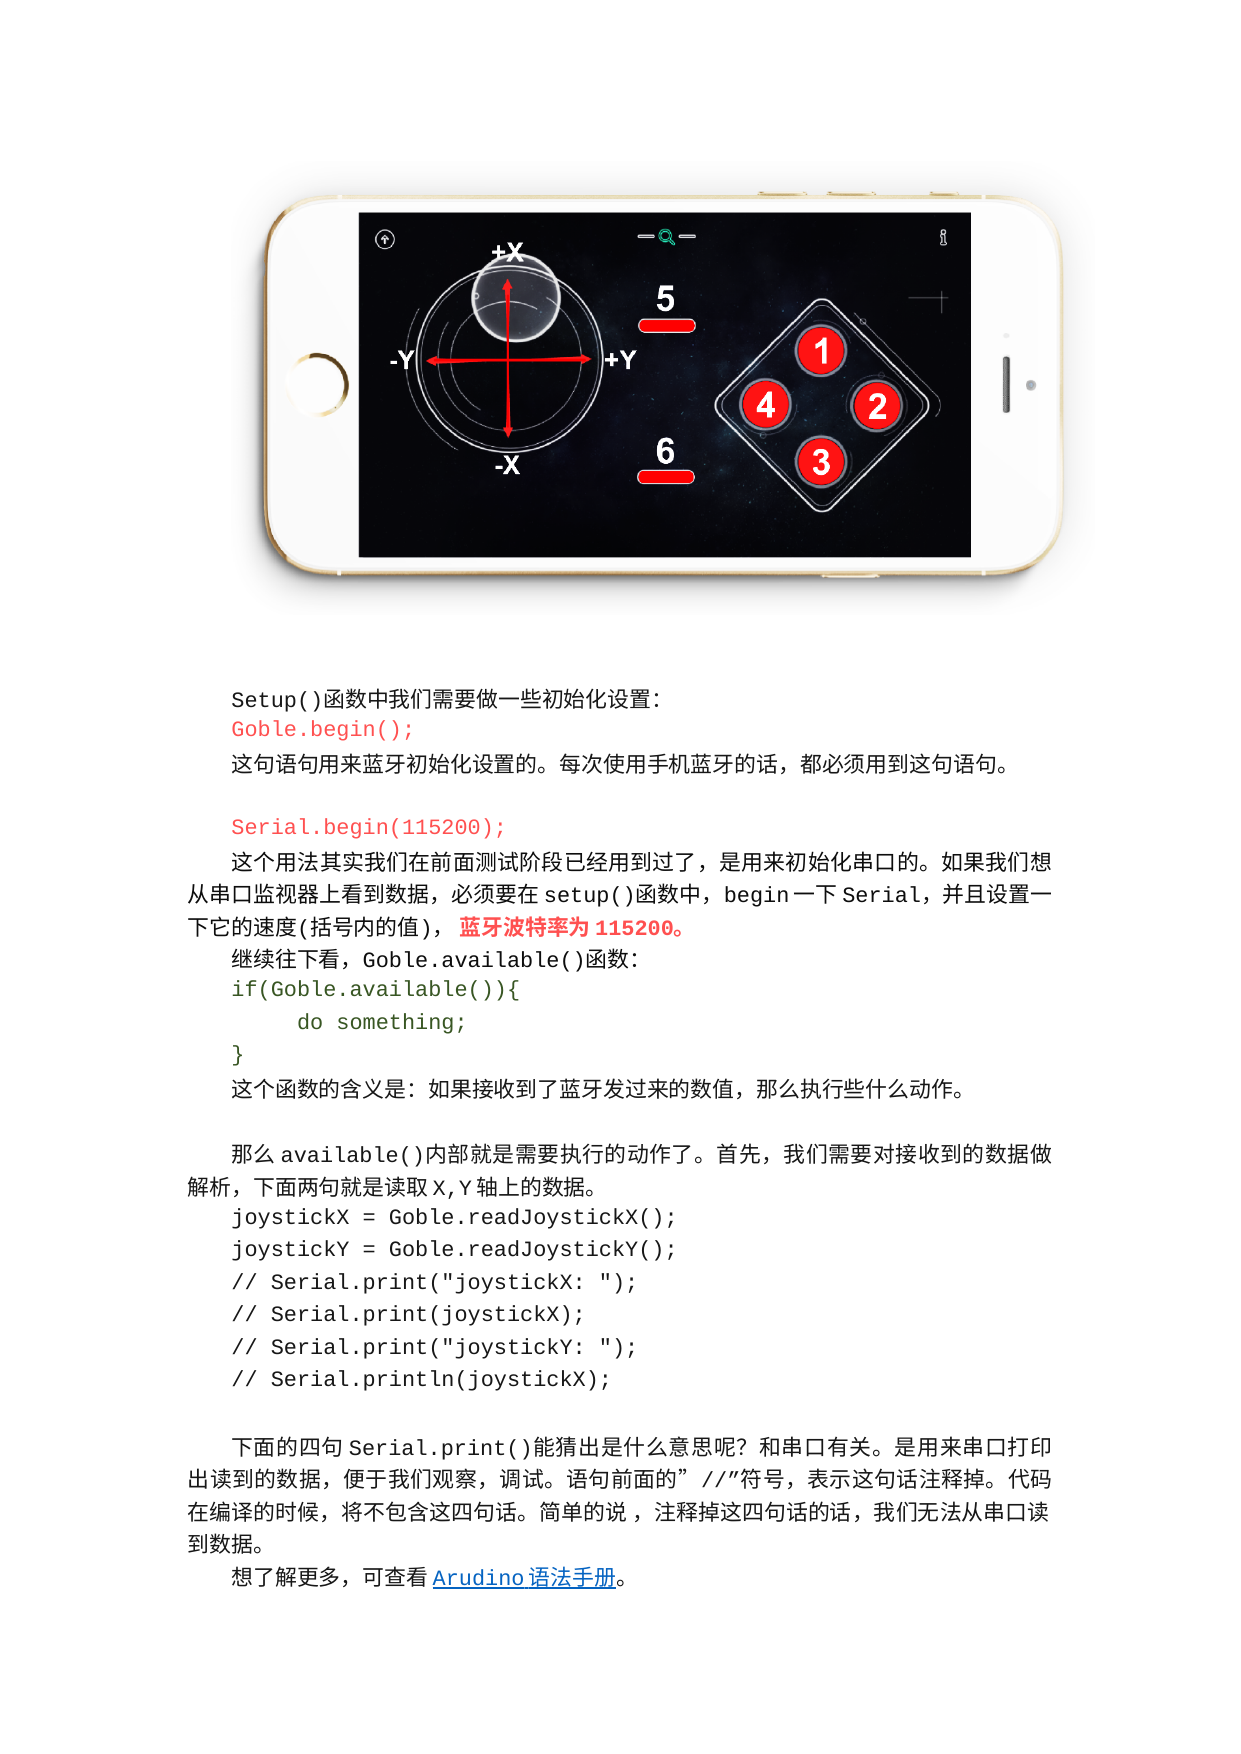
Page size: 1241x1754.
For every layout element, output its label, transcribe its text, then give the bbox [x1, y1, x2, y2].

text Goble.begin(); [187, 714, 1053, 747]
text 想了解更多，可查看Arudino语法手册。 [187, 1559, 1053, 1592]
text Setup()函数中我们需要做一些初始化设置： [187, 682, 1053, 714]
text // Serial.print("joystickY: "); [187, 1332, 1053, 1364]
text 这个用法其实我们在前面测试阶段已经用到过了，是用来初始化串口的。如果我们想从串口监视器上看到数据，必须要在setup()函数中，begin一下Serial，并且设置一下它的速度(括号内的值)， 蓝牙波特率为115200。 [187, 844, 1053, 942]
picture [231, 161, 1095, 615]
text 这个函数的含义是：如果接收到了蓝牙发过来的数值，那么执行些什么动作。 [187, 1072, 1053, 1104]
text // Serial.print("joystickX: "); [187, 1267, 1053, 1299]
text joystickY = Goble.readJoystickY(); [187, 1234, 1053, 1267]
text 下面的四句Serial.print()能猜出是什么意思呢？和串口有关。是用来串口打印出读到的数据，便于我们观察，调试。语句前面的”//”符号，表示这句话注释掉。代码在编译的时候，将不包含这四句话。简单的说 ，注释掉这四句话的话，我们无法从串口读到数据。 [187, 1429, 1053, 1559]
text if(Goble.available()){ [187, 974, 1053, 1007]
text 继续往下看，Goble.available()函数： [187, 942, 1053, 974]
text joystickX = Goble.readJoystickX(); [187, 1202, 1053, 1234]
text do something; [187, 1007, 1053, 1039]
text // Serial.println(joystickX); [187, 1364, 1053, 1397]
text Serial.begin(115200); [187, 812, 1053, 844]
text } [187, 1039, 1053, 1072]
text 那么available()内部就是需要执行的动作了。首先，我们需要对接收到的数据做解析，下面两句就是读取X,Y轴上的数据。 [187, 1137, 1053, 1202]
text // Serial.print(joystickX); [187, 1299, 1053, 1332]
text 这句语句用来蓝牙初始化设置的。每次使用手机蓝牙的话，都必须用到这句语句。 [187, 747, 1053, 779]
